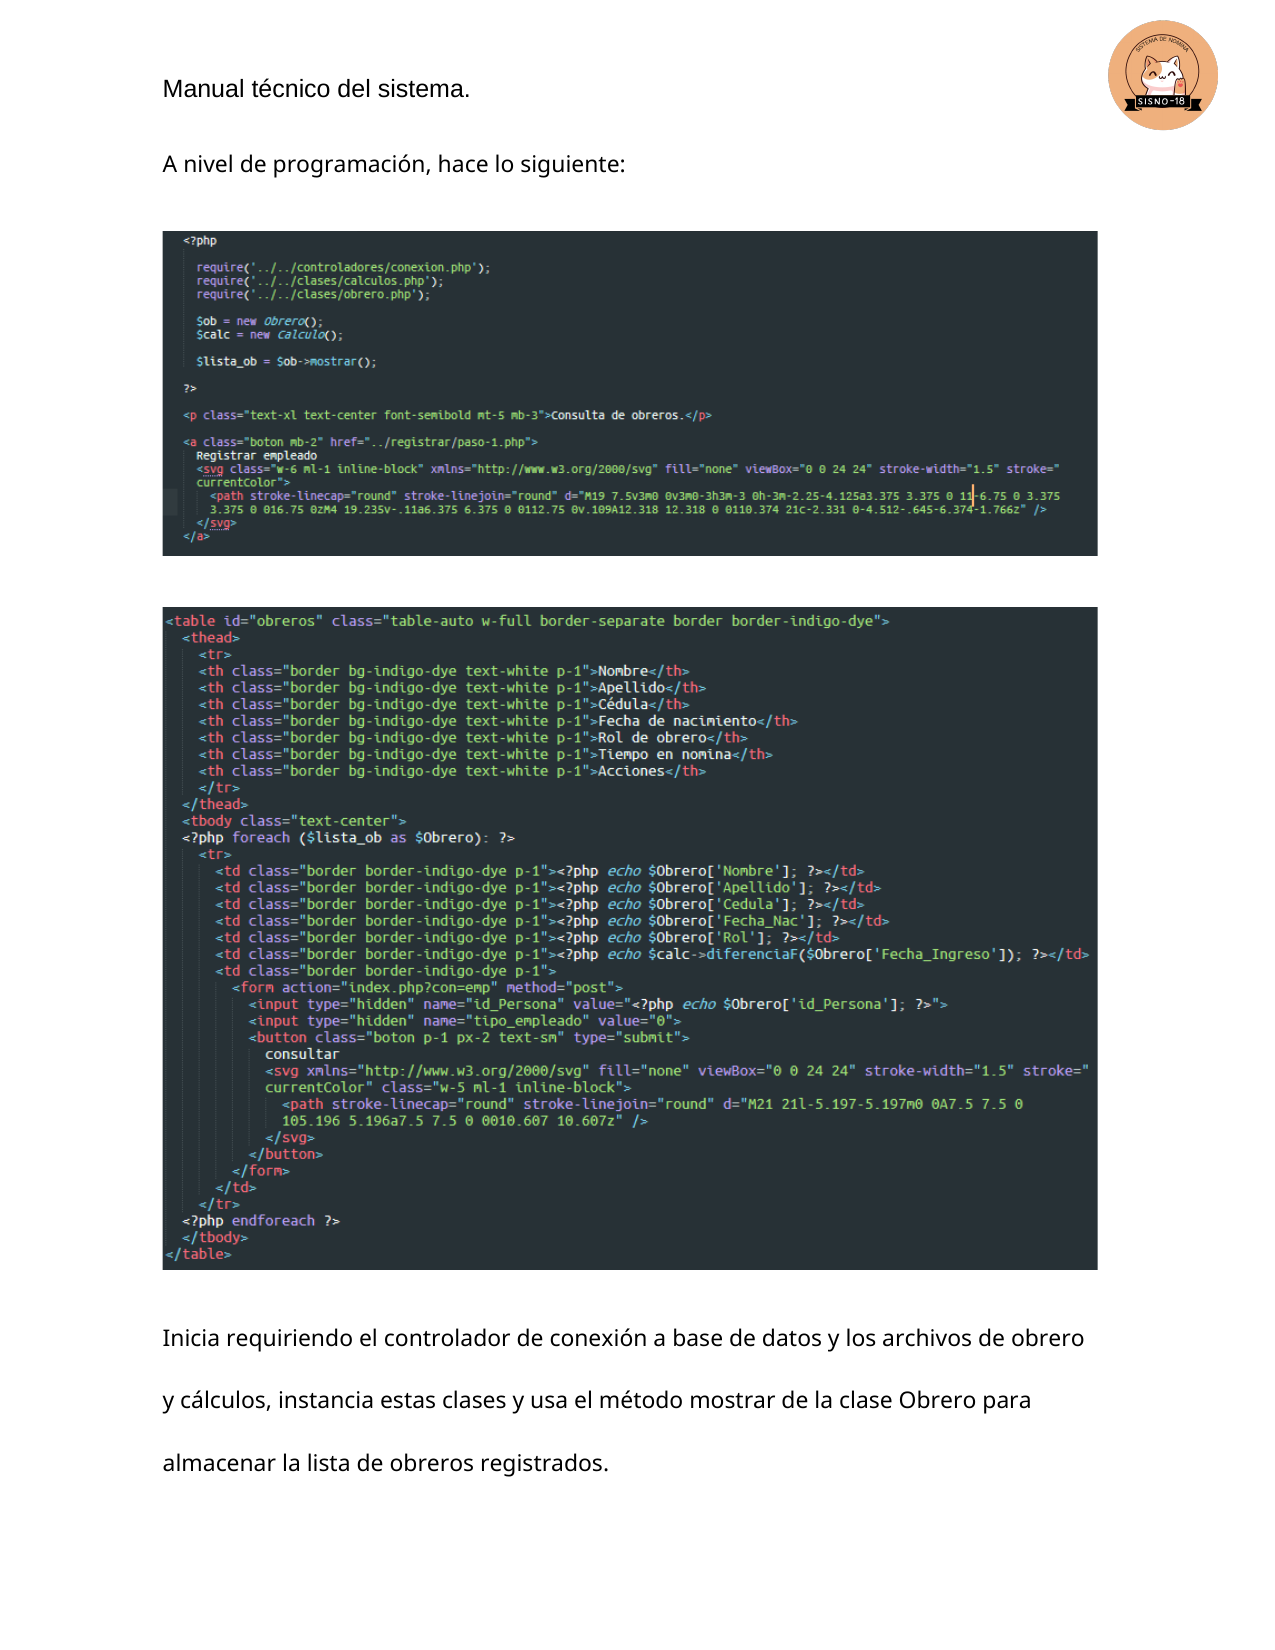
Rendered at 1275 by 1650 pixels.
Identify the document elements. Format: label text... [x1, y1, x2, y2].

picture [162, 607, 1098, 1270]
picture [162, 231, 1098, 556]
text A nivel de programación, hace lo siguiente: [162, 148, 1098, 179]
picture [1101, 12, 1225, 136]
text Inicia requiriendo el controlador de conexión a base de datos y los archivos de obrero y cálculos, instancia estas clases y usa el método mostrar de la clase Obrero para almacenar la lista de obreros registrados. [162, 1322, 1098, 1478]
